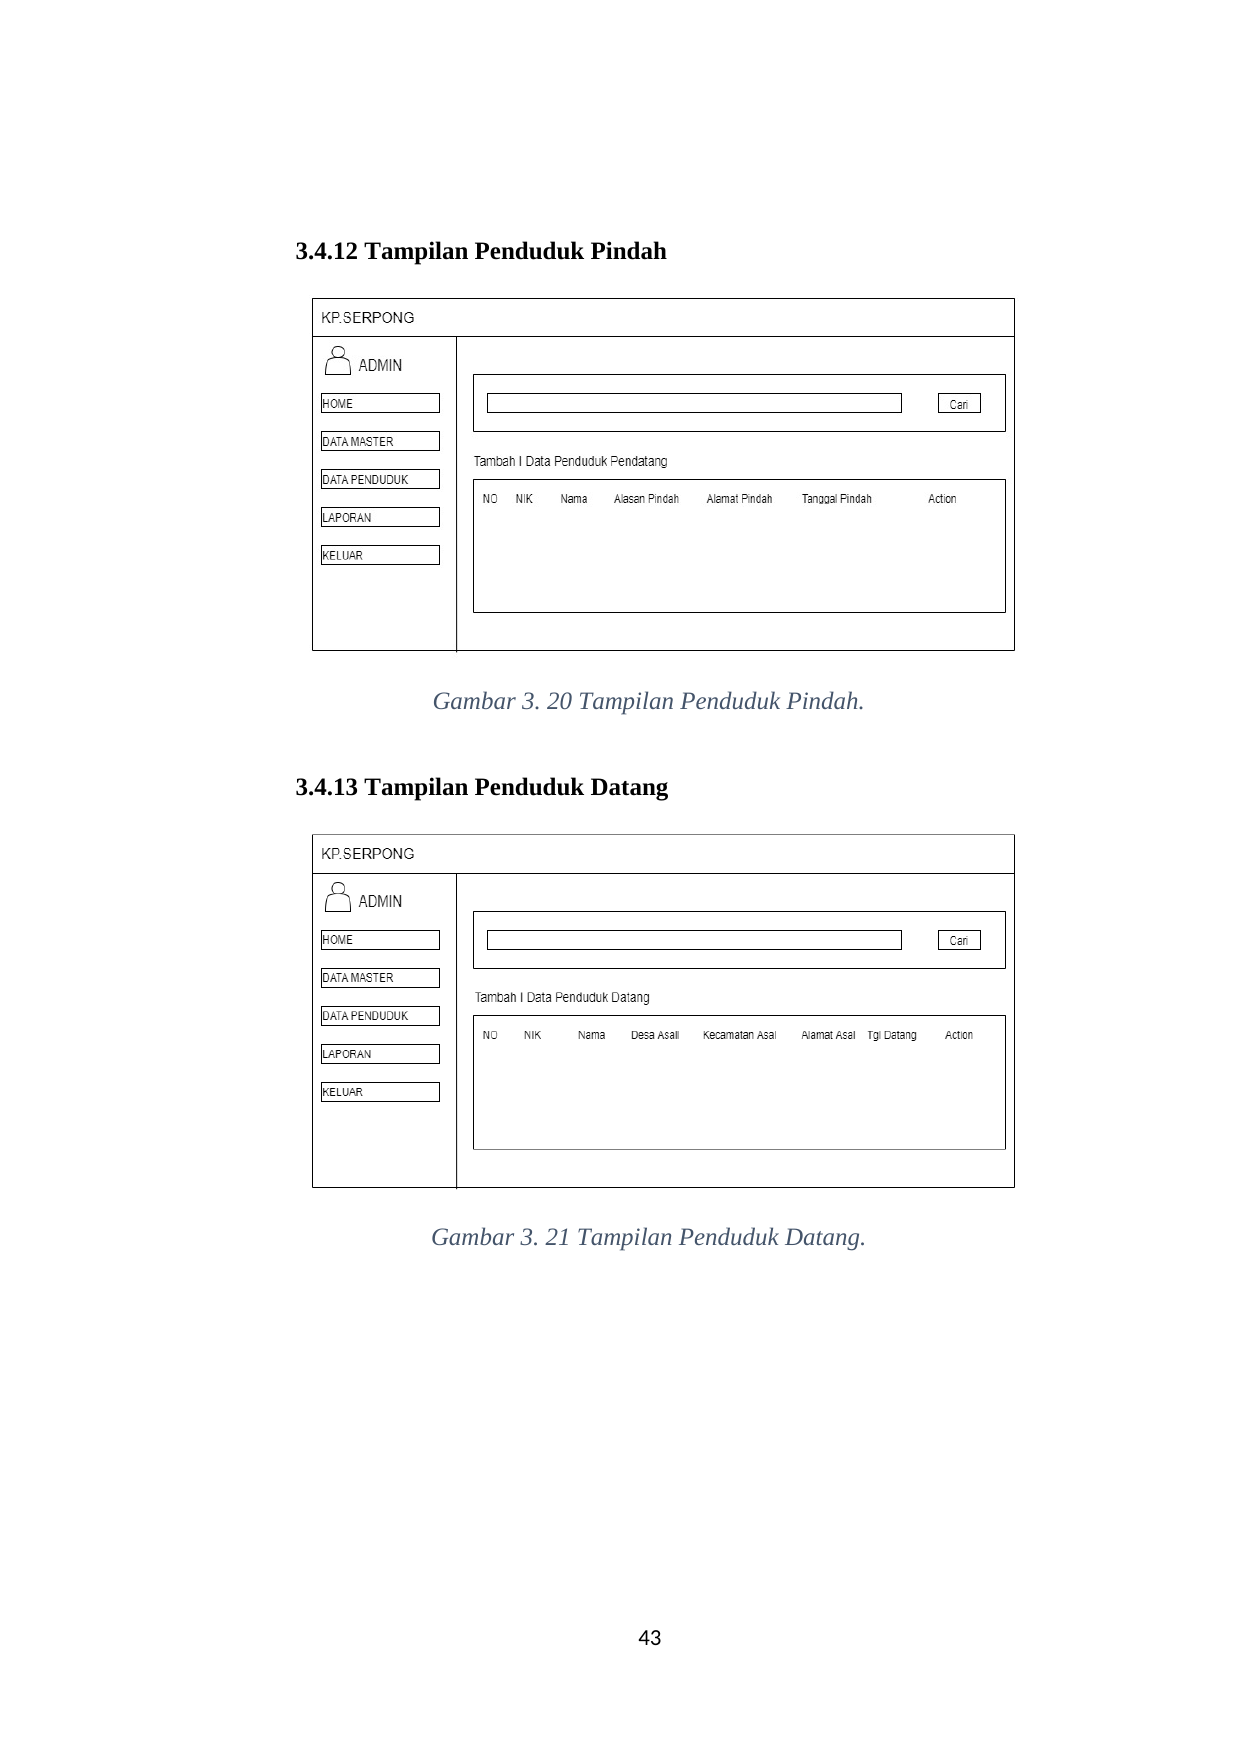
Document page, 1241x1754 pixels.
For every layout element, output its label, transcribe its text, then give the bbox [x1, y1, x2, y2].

subtitle 3.4.13 Tampilan Penduduk Datang [236, 772, 1063, 801]
picture [295, 279, 1032, 672]
subtitle 3.4.12 Tampilan Penduduk Pindah [236, 236, 1063, 265]
picture [295, 815, 1032, 1209]
